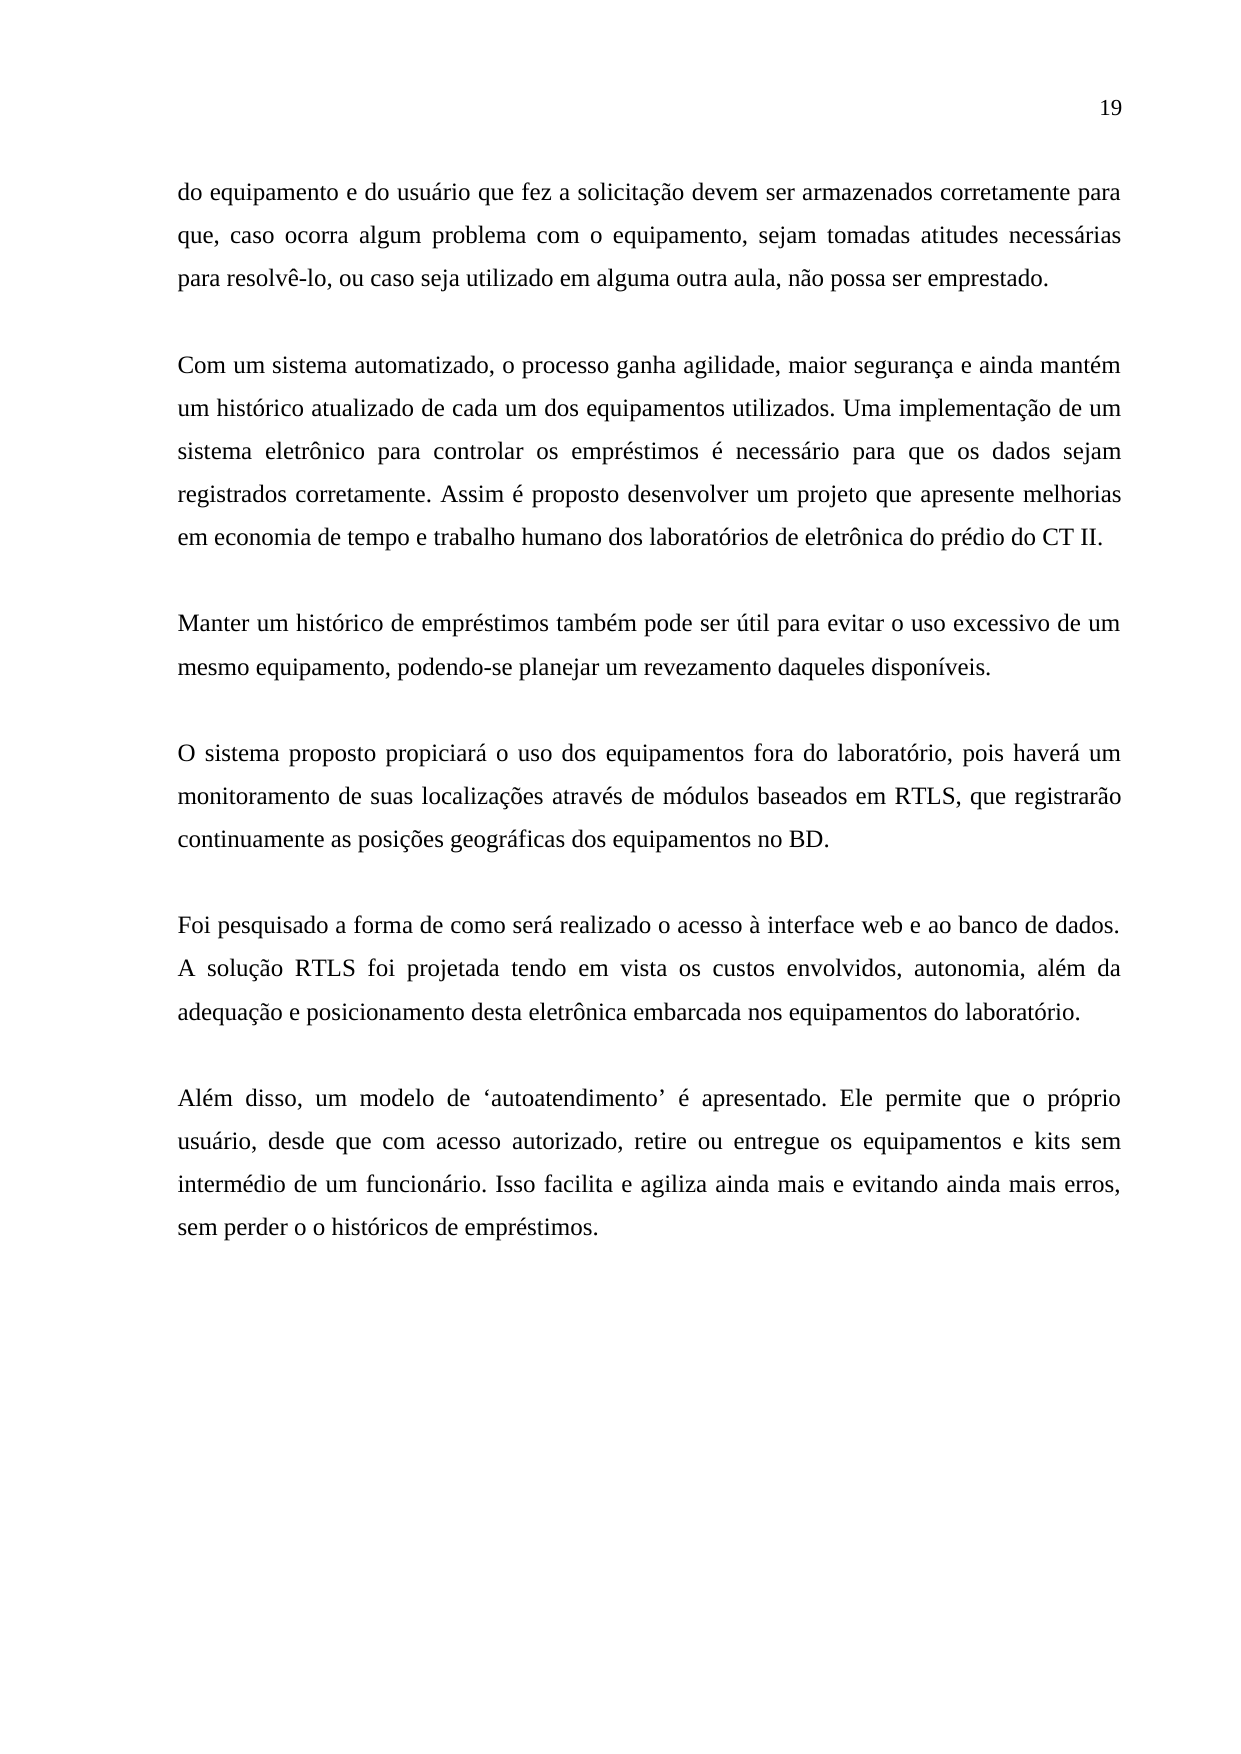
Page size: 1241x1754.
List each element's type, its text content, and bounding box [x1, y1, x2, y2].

text Foi pesquisado a forma de como será realizado o acesso à interface web e ao banco de dados. A solução RTLS foi projetada tendo em vista os custos envolvidos, autonomia, além da adequação e posicionamento desta eletrônica embarcada nos equipamentos do laboratório. [177, 910, 1122, 1025]
text Com um sistema automatizado, o processo ganha agilidade, maior segurança e ainda mantém um histórico atualizado de cada um dos equipamentos utilizados. Uma implementação de um sistema eletrônico para controlar os empréstimos é necessário para que os dados sejam registrados corretamente. Assim é proposto desenvolver um projeto que apresente melhorias em economia de tempo e trabalho humano dos laboratórios de eletrônica do prédio do CT II. [177, 350, 1122, 551]
text O sistema proposto propiciará o uso dos equipamentos fora do laboratório, pois haverá um monitoramento de suas localizações através de módulos baseados em RTLS, que registrarão continuamente as posições geográficas dos equipamentos no BD. [177, 738, 1122, 853]
text Manter um histórico de empréstimos também pode ser útil para evitar o uso excessivo de um mesmo equipamento, podendo-se planejar um revezamento daqueles disponíveis. [177, 608, 1122, 680]
text Além disso, um modelo de ‘autoatendimento’ é apresentado. Ele permite que o próprio usuário, desde que com acesso autorizado, retire ou entregue os equipamentos e kits sem intermédio de um funcionário. Isso facilita e agiliza ainda mais e evitando ainda mais erros, sem perder o o históricos de empréstimos. [177, 1083, 1122, 1241]
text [177, 177, 1122, 292]
